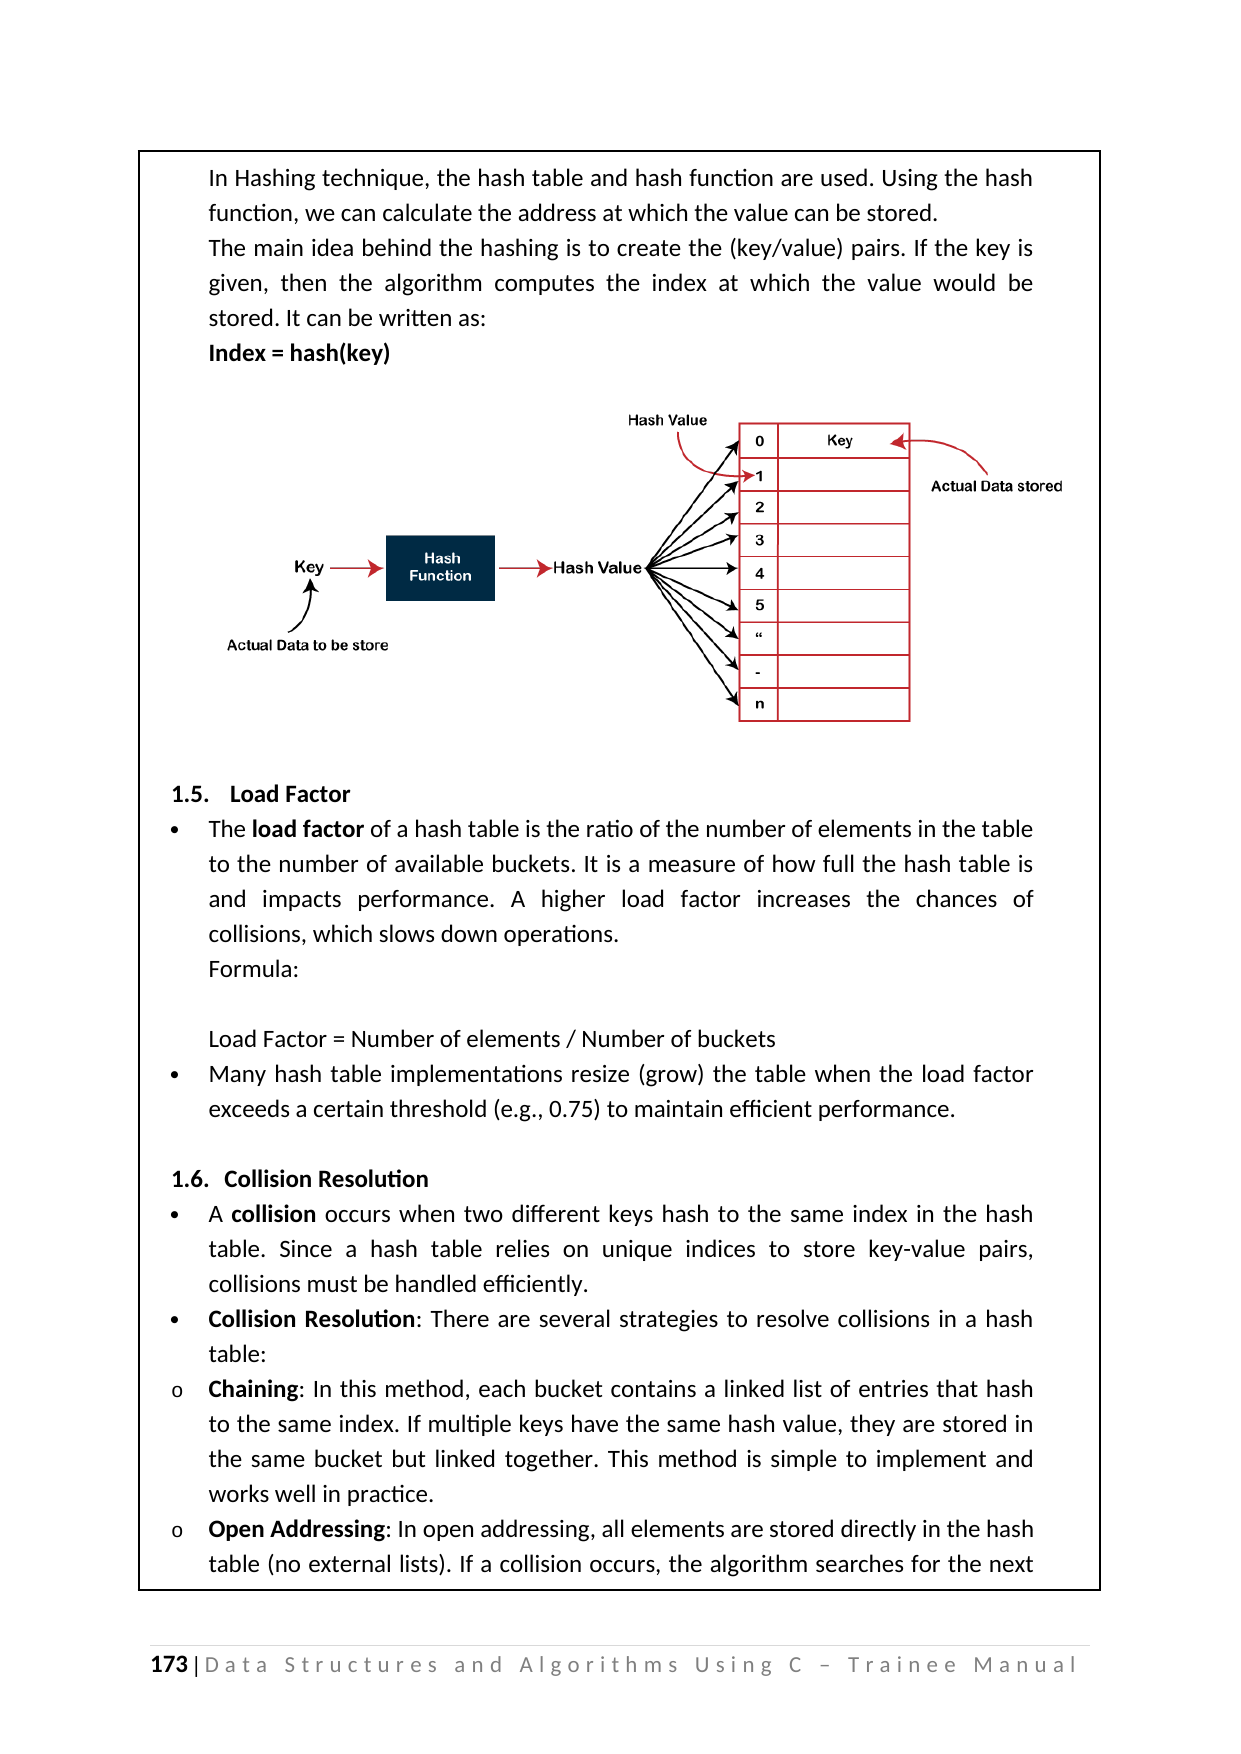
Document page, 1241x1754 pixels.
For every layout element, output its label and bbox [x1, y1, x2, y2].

picture [208, 407, 1072, 739]
table_header [140, 152, 1099, 1589]
